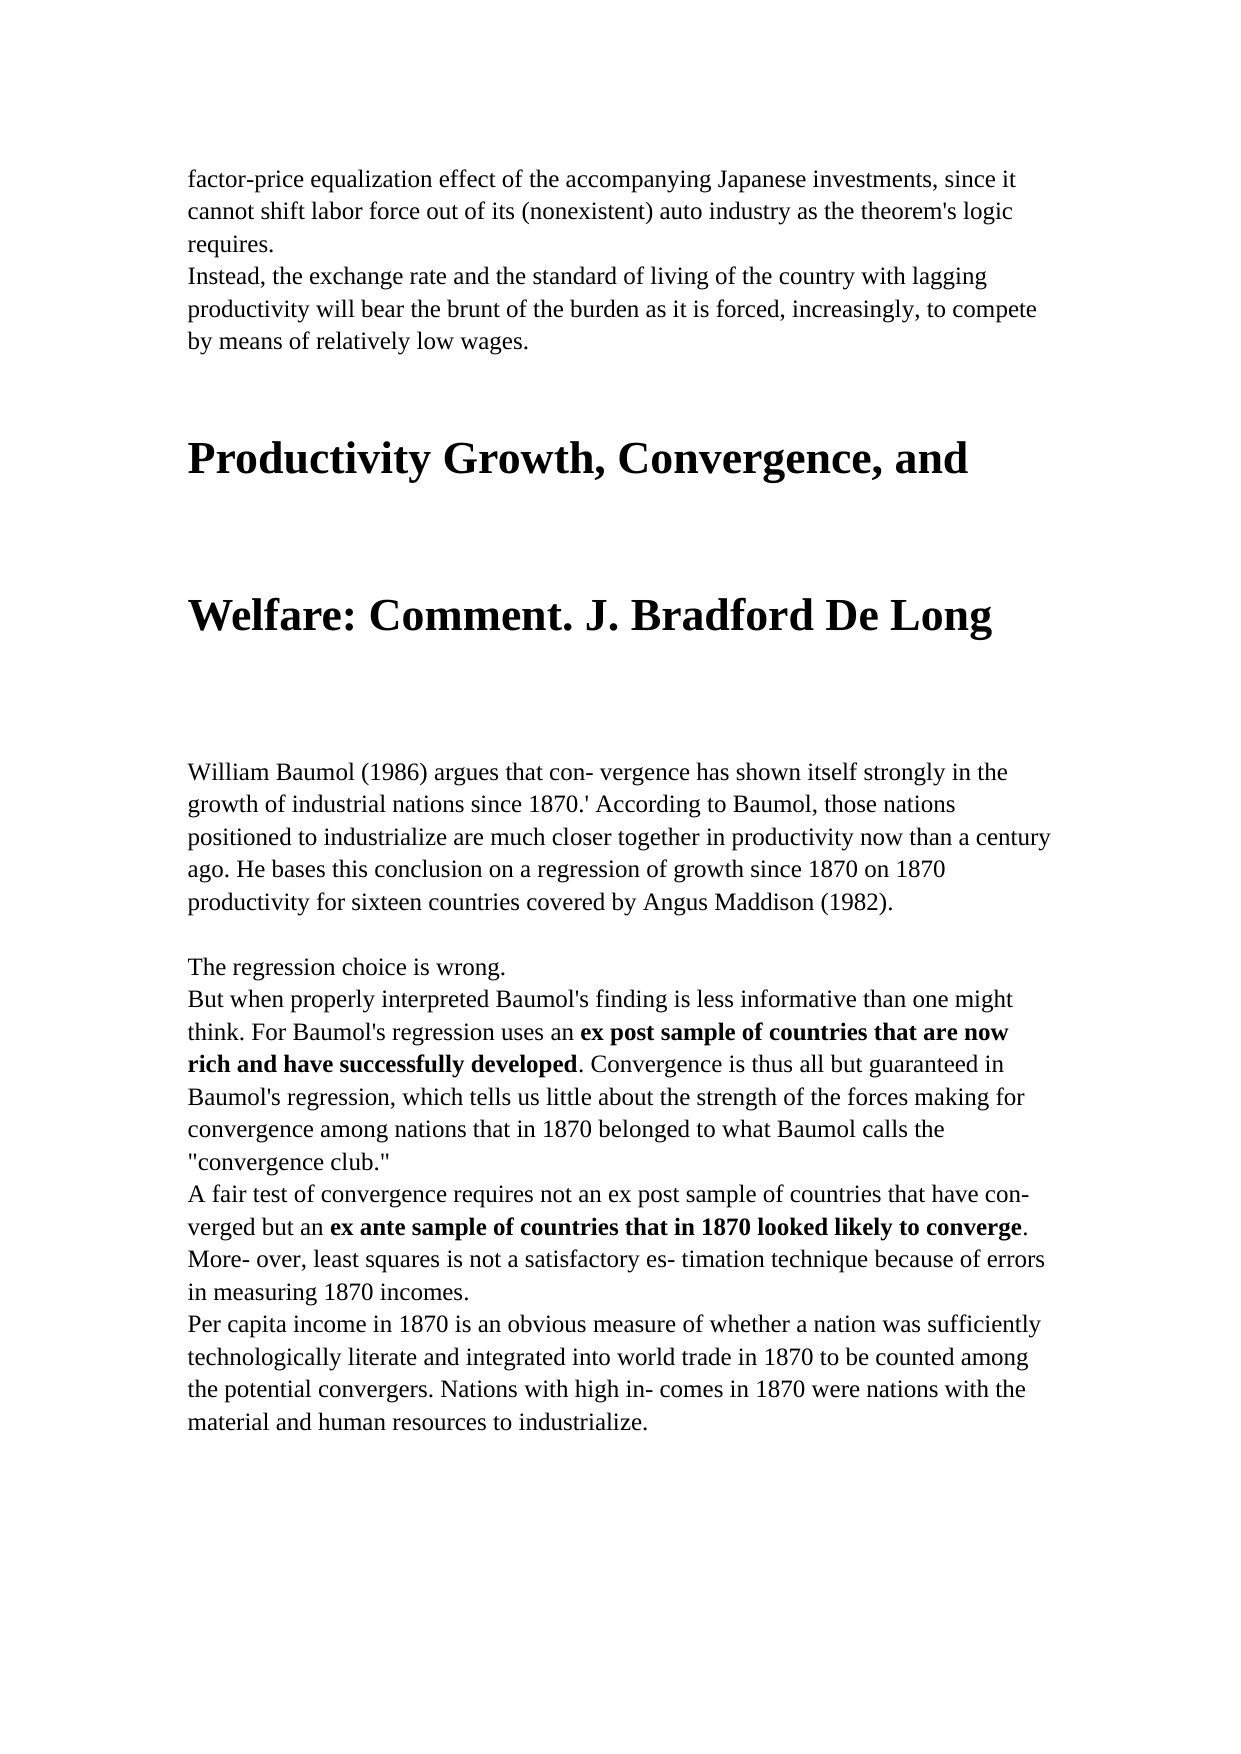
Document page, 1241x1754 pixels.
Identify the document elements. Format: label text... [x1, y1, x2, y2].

text The regression choice is wrong. [187, 950, 1053, 983]
subtitle Productivity Growth, Convergence, and Welfare: Comment. J. Bradford De Long [187, 425, 1053, 646]
text William Baumol (1986) argues that con- vergence has shown itself strongly in the growth of industrial nations since 1870.' According to Baumol, those nations positioned to industrialize are much closer together in productivity now than a century ago. He bases this conclusion on a regression of growth since 1870 on 1870 productivity for sixteen countries covered by Angus Maddison (1982). [187, 755, 1053, 918]
text Instead, the exchange rate and the standard of living of the country with lagging productivity will bear the brunt of the burden as it is forced, increasingly, to compete by means of relatively low wages. [187, 259, 1053, 357]
text Per capita income in 1870 is an obvious measure of whether a nation was sufficiently technologically literate and integrated into world trade in 1870 to be counted among the potential convergers. Nations with high in- comes in 1870 were nations with the material and human resources to industrialize. [187, 1308, 1053, 1438]
text A fair test of convergence requires not an ex post sample of countries that have con- verged but an ex ante sample of countries that in 1870 looked likely to converge. More- over, least squares is not a satisfactory es- timation technique because of errors in measuring 1870 incomes. [187, 1178, 1053, 1308]
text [187, 162, 1053, 259]
text But when properly interpreted Baumol's finding is less informative than one might think. For Baumol's regression uses an ex post sample of countries that are now rich and have successfully developed. Convergence is thus all but guaranteed in Baumol's regression, which tells us little about the strength of the forces making for convergence among nations that in 1870 belonged to what Baumol calls the "convergence club." [187, 983, 1053, 1178]
